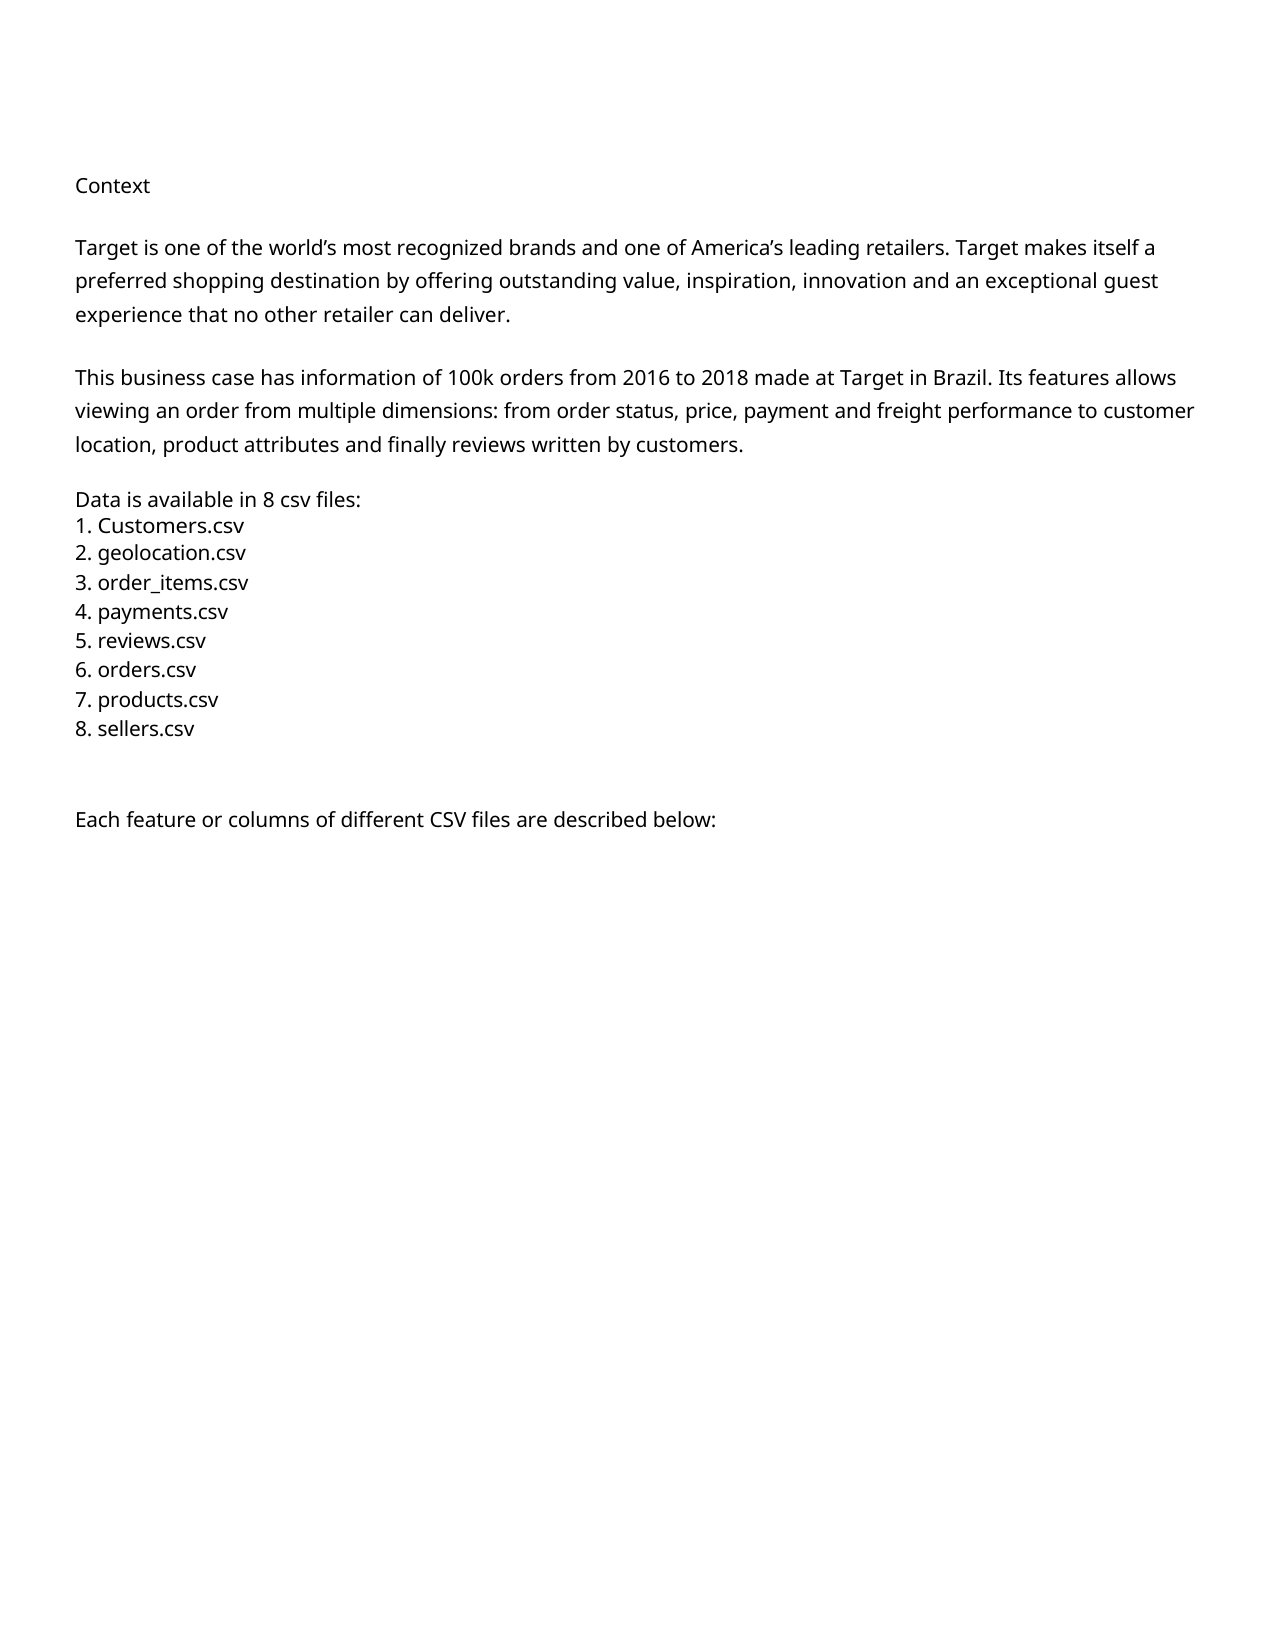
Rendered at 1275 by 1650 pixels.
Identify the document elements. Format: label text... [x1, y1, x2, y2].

text This business case has information of 100k orders from 2016 to 2018 made at Target in Brazil. Its features allows viewing an order from multiple dimensions: from order status, price, payment and freight performance to customer location, product attributes and ﬁnally reviews written by customers. [75, 363, 1222, 458]
list geolocation.csv [75, 538, 1233, 567]
text Context [75, 171, 1233, 199]
text Target is one of the world’s most recognized brands and one of America’s leading retailers. Target makes itself a preferred shopping destination by offering outstanding value, inspiration, innovation and an exceptional guest experience that no other retailer can deliver. [75, 233, 1222, 329]
list products.csv [75, 685, 1233, 713]
list payments.csv [75, 597, 1233, 625]
list sellers.csv [75, 714, 1233, 742]
list Customers.csv [75, 519, 1233, 538]
list orders.csv [75, 655, 1233, 684]
text Each feature or columns of different CSV ﬁles are described below: [75, 805, 1233, 834]
list order_items.csv [75, 568, 1233, 596]
list reviews.csv [75, 626, 1233, 654]
text Data is available in 8 csv ﬁles: [75, 465, 937, 519]
